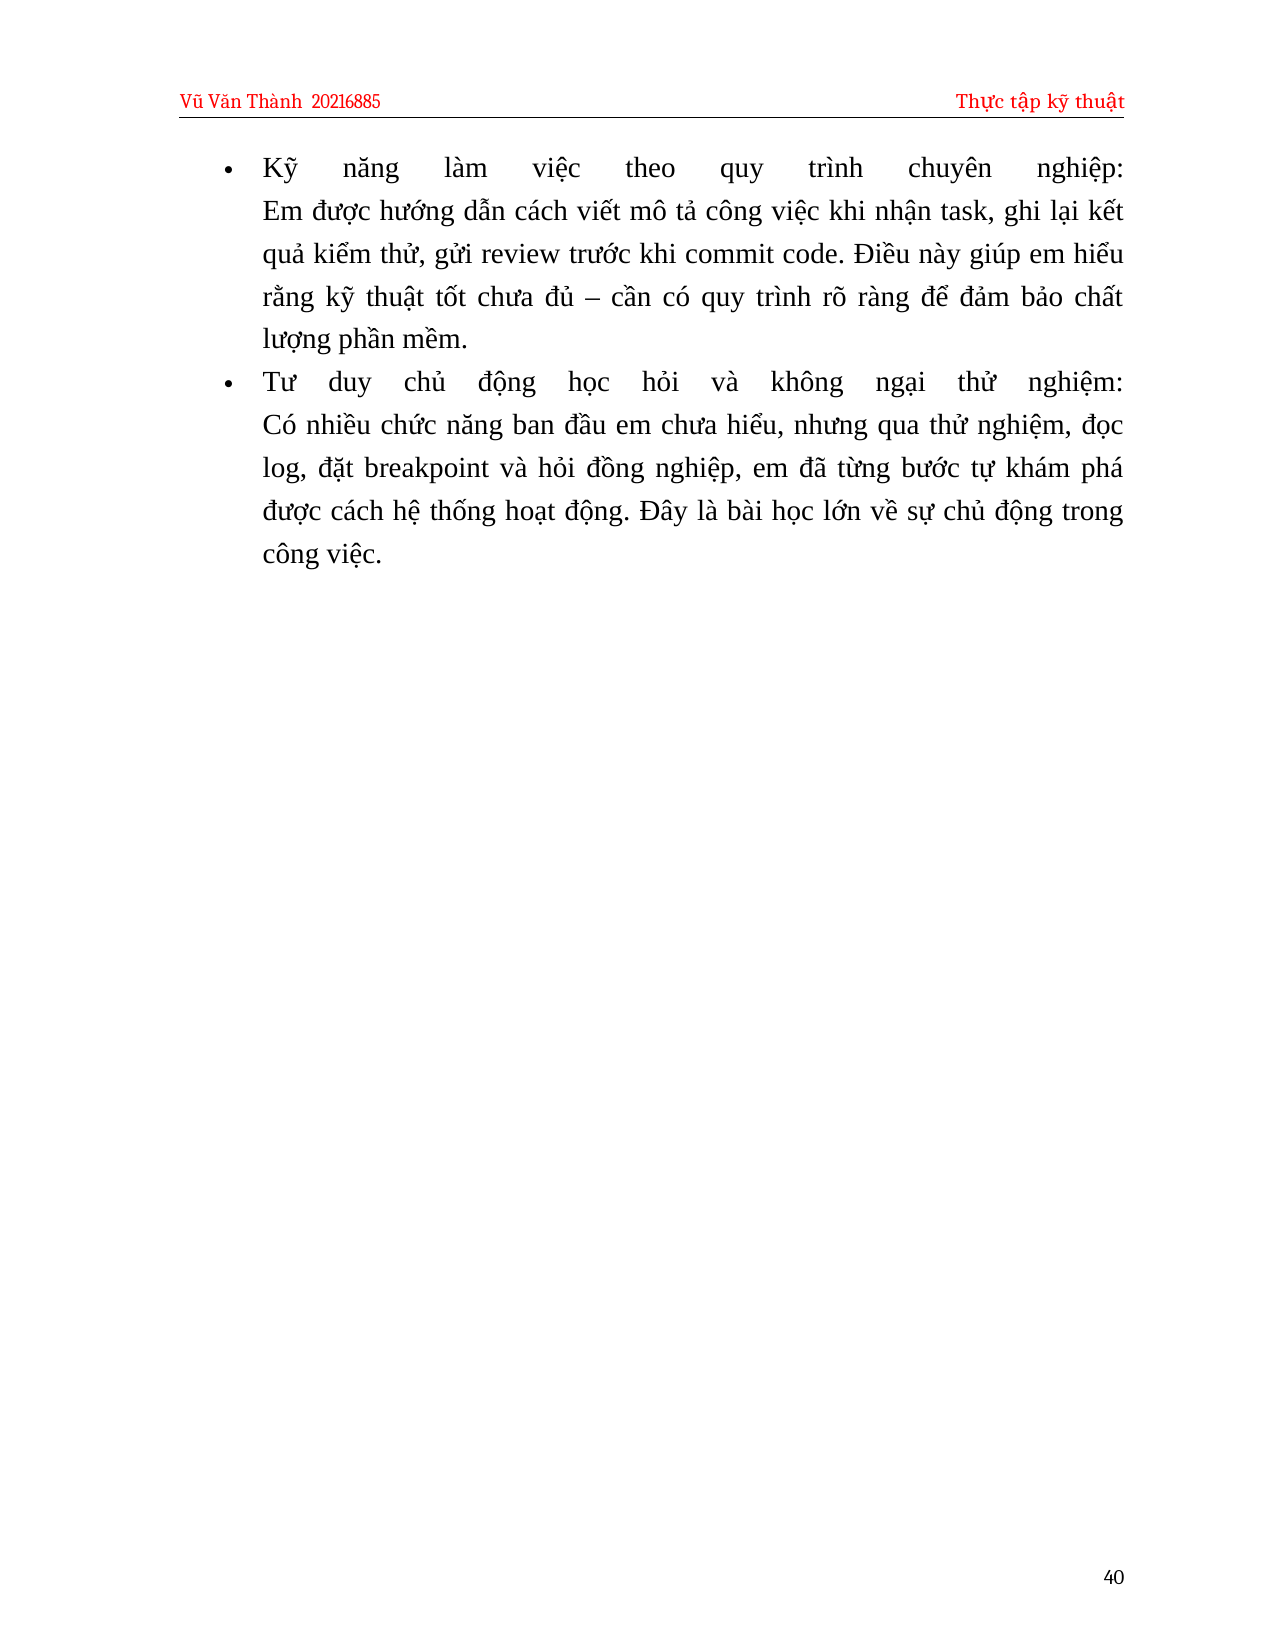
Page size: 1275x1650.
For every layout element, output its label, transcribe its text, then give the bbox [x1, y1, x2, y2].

list Tư duy chủ động học hỏi và không ngại thử nghiệm: Có nhiều chức năng ban đầu em chưa hiểu, nhưng qua thử nghiệm, đọc log, đặt breakpoint và hỏi đồng nghiệp, em đã từng bước tự khám phá được cách hệ thống hoạt động. Đây là bài học lớn về sự chủ động trong công việc. [225, 364, 1125, 570]
list Kỹ năng làm việc theo quy trình chuyên nghiệp: Em được hướng dẫn cách viết mô tả công việc khi nhận task, ghi lại kết quả kiểm thử, gửi review trước khi commit code. Điều này giúp em hiểu rằng kỹ thuật tốt chưa đủ – cần có quy trình rõ ràng để đảm bảo chất lượng phần mềm. [225, 150, 1125, 355]
